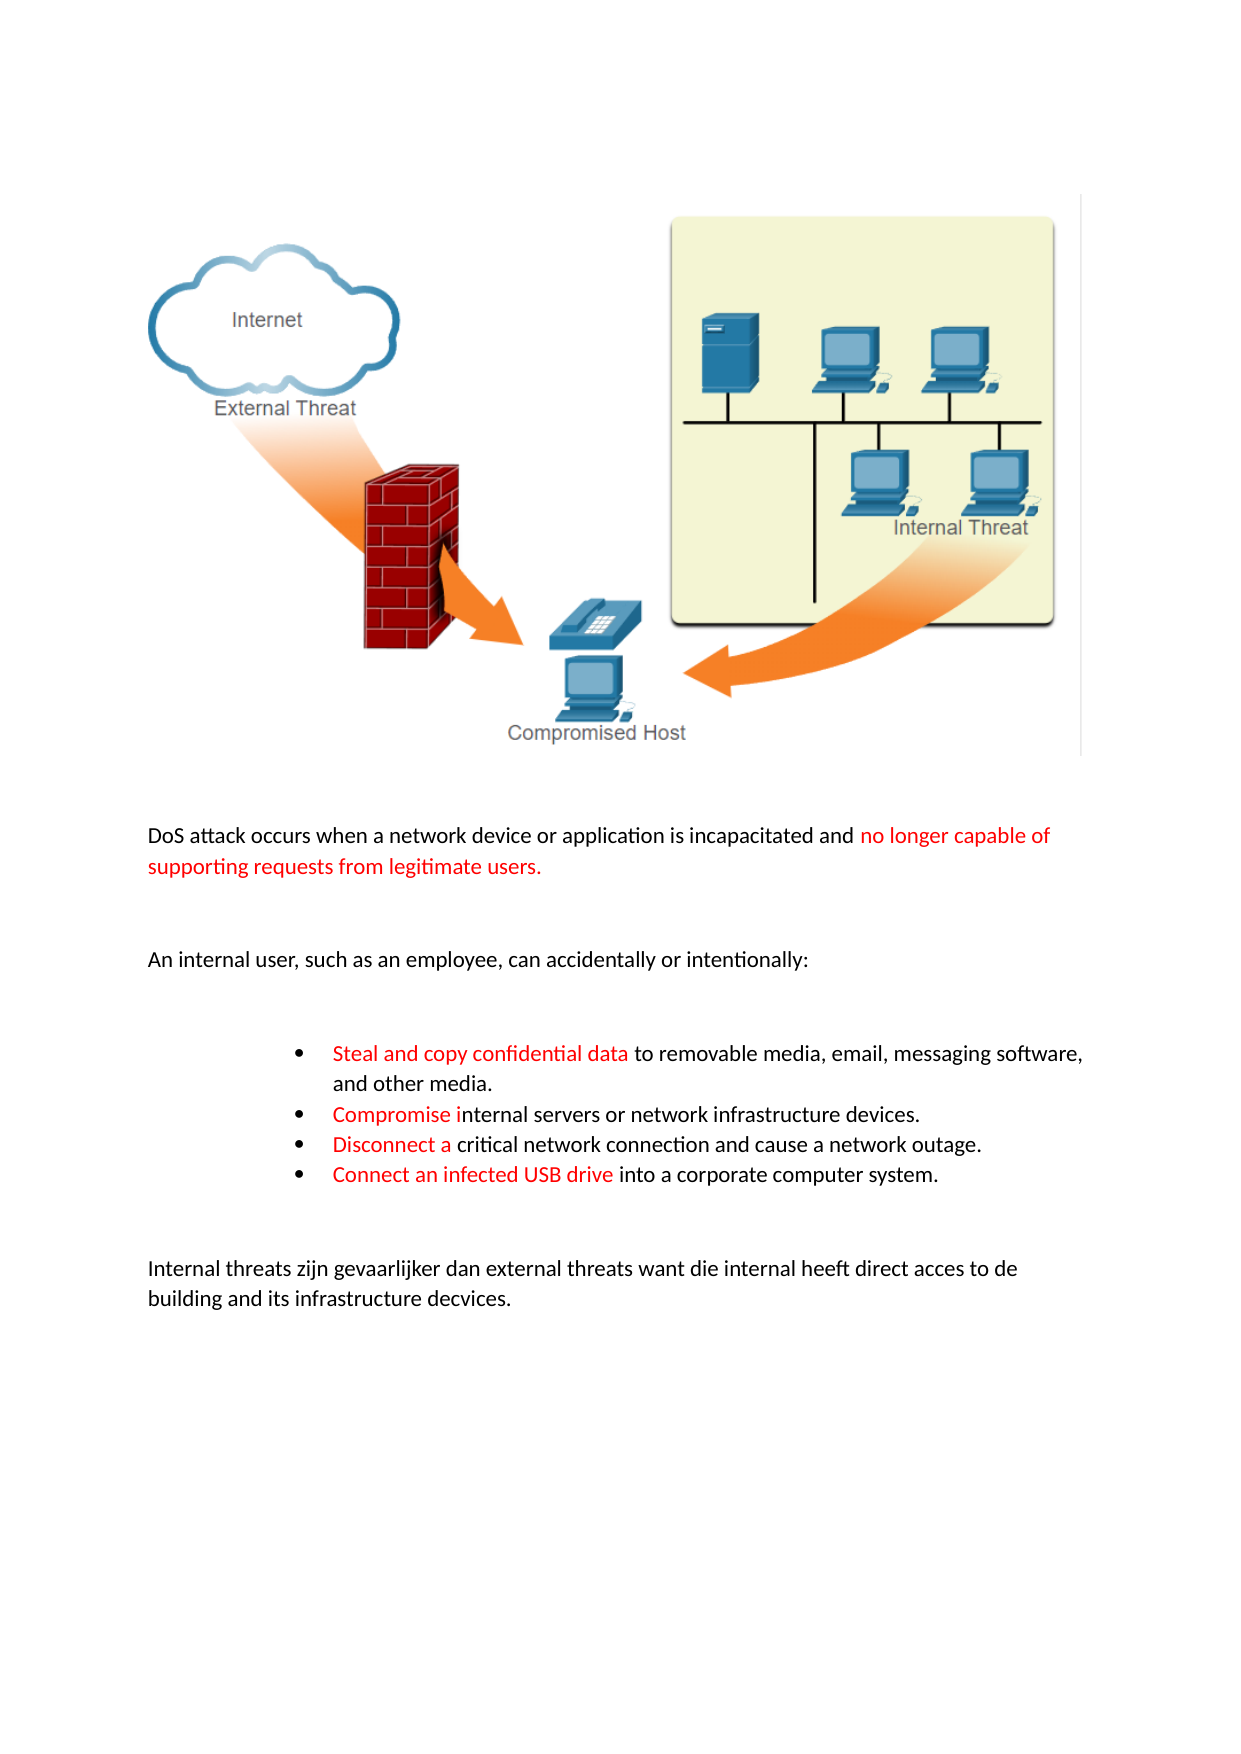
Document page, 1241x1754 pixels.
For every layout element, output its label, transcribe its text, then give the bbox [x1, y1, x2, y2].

text DoS attack occurs when a network device or application is incapacitated and no longer capable of supporting requests from legitimate users. [148, 822, 1093, 880]
picture [147, 194, 1093, 756]
list Connect an infected USB drive into a corporate computer system. [295, 1160, 1093, 1188]
text An internal user, such as an employee, can accidentally or intentionally: [148, 946, 1093, 973]
list Steal and copy confidential data to removable media, email, messaging software, and other media. [295, 1039, 1093, 1097]
list Disconnect a critical network connection and cause a network outage. [295, 1130, 1093, 1158]
text Internal threats zijn gevaarlijker dan external threats want die internal heeft direct acces to de building and its infrastructure decvices. [148, 1254, 1093, 1312]
list Compromise internal servers or network infrastructure devices. [295, 1100, 1093, 1128]
